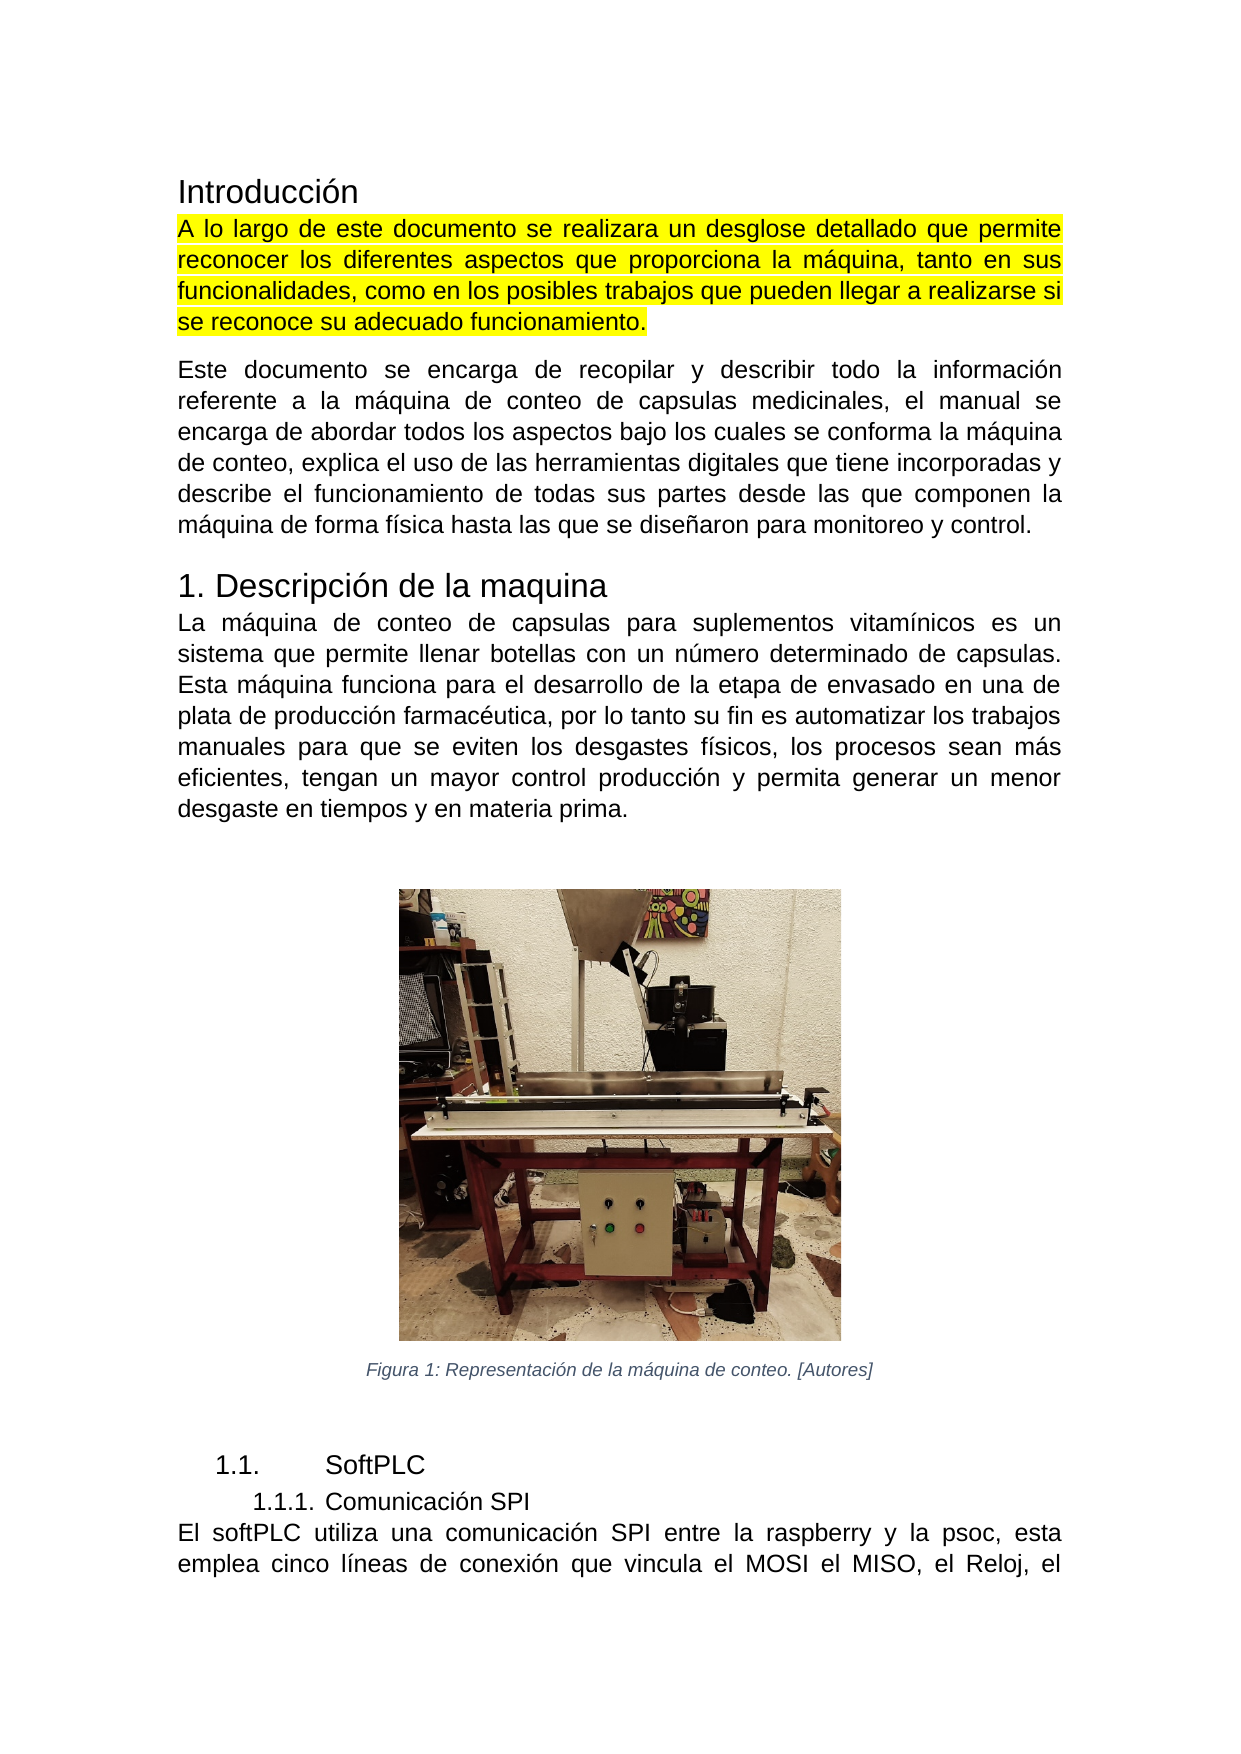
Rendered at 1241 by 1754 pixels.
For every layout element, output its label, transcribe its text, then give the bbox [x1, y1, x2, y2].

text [177, 1518, 1063, 1578]
subtitle Introducción [177, 173, 1063, 211]
text Este documento se encarga de recopilar y describir todo la información referente a la máquina de conteo de capsulas medicinales, el manual se encarga de abordar todos los aspectos bajo los cuales se conforma la máquina de conteo, explica el uso de las herramientas digitales que tiene incorporadas y describe el funcionamiento de todas sus partes desde las que componen la máquina de forma física hasta las que se diseñaron para monitoreo y control. [177, 355, 1063, 539]
text La máquina de conteo de capsulas para suplementos vitamínicos es un sistema que permite llenar botellas con un número determinado de capsulas. Esta máquina funciona para el desarrollo de la etapa de envasado en una de plata de producción farmacéutica, por lo tanto su fin es automatizar los trabajos manuales para que se eviten los desgastes físicos, los procesos sean más eficientes, tengan un mayor control producción y permita generar un menor desgaste en tiempos y en materia prima. [177, 608, 1063, 823]
subtitle SoftPLC [215, 1449, 1063, 1481]
subtitle Comunicación SPI [252, 1487, 1063, 1516]
picture [399, 889, 842, 1341]
subtitle Descripción de la maquina [177, 566, 1063, 604]
text Figura 1: Representación de la máquina de conteo. [Autores] [177, 1359, 1063, 1381]
text A lo largo de este documento se realizara un desglose detallado que permite reconocer los diferentes aspectos que proporciona la máquina, tanto en sus funcionalidades, como en los posibles trabajos que pueden llegar a realizarse si se reconoce su adecuado funcionamiento. [177, 305, 1063, 336]
